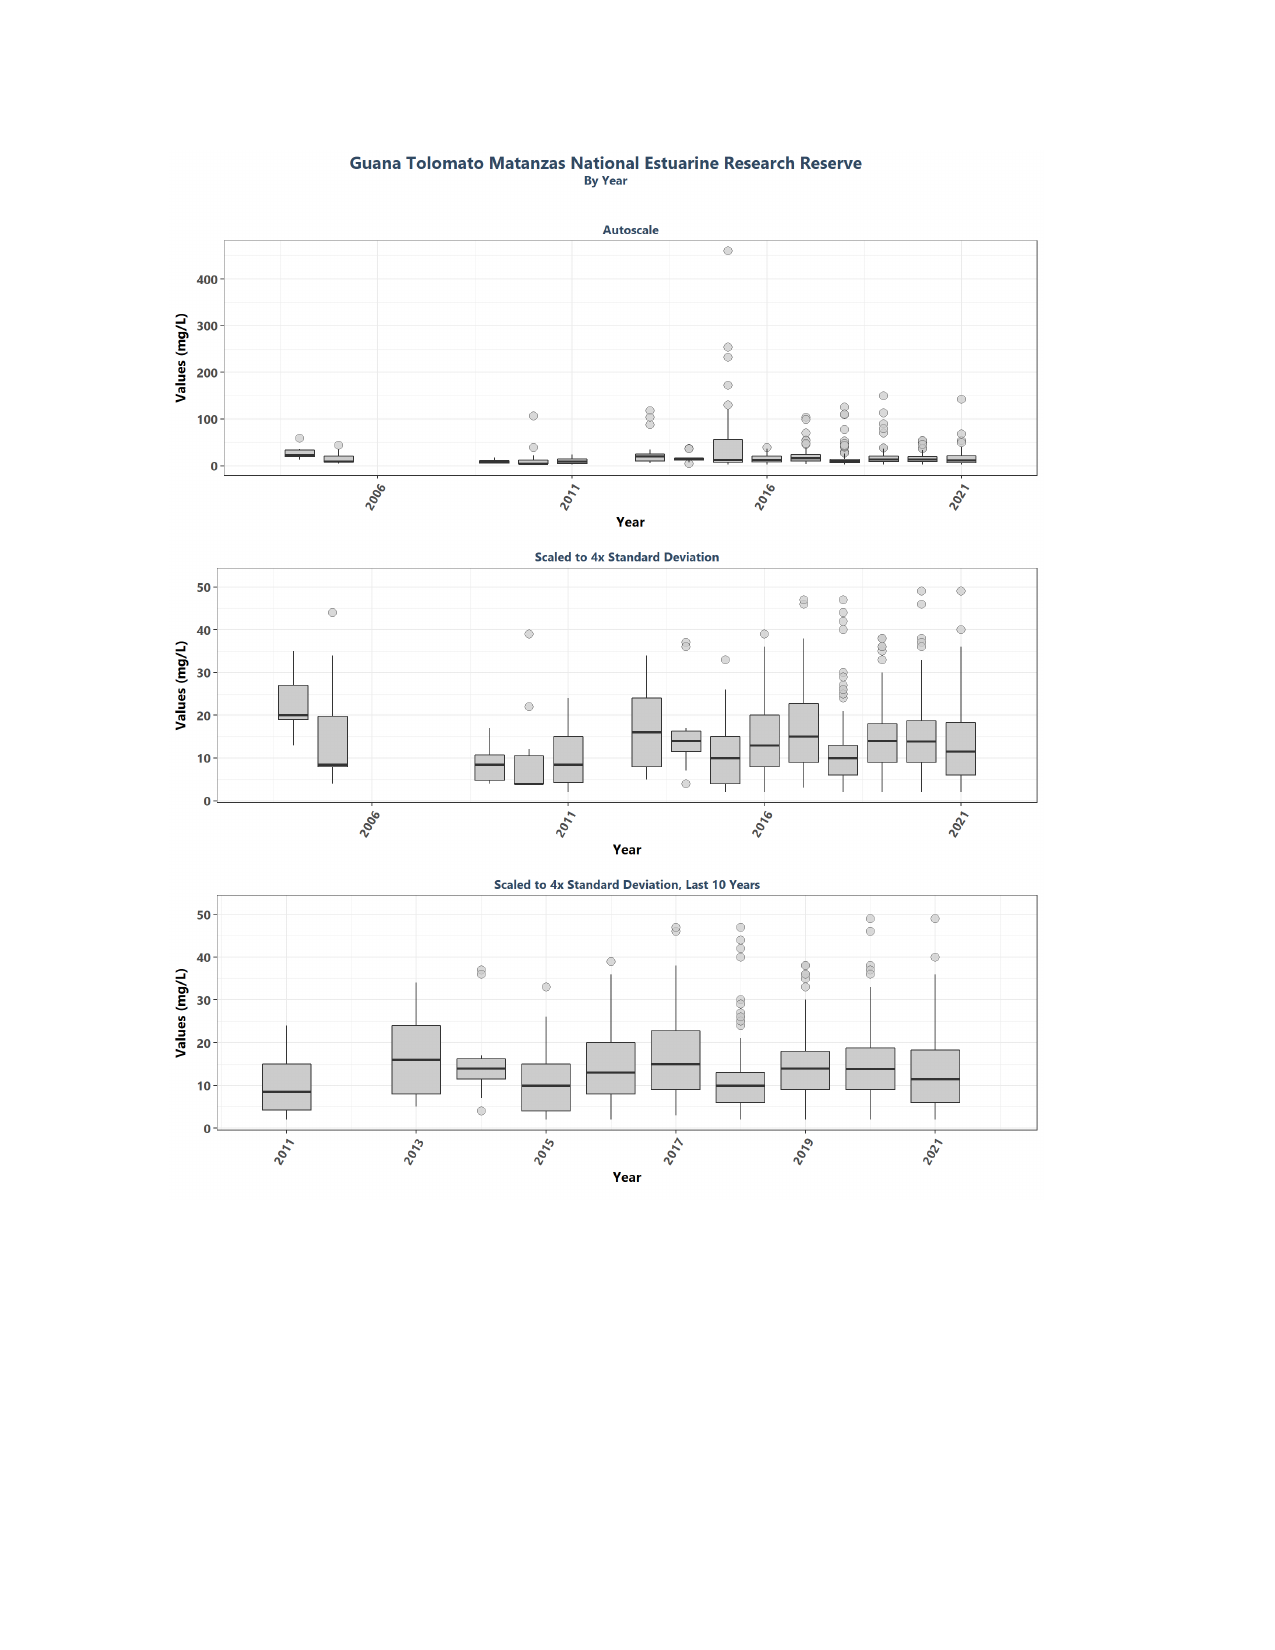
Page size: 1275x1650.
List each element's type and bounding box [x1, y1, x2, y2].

picture [168, 150, 1044, 1200]
